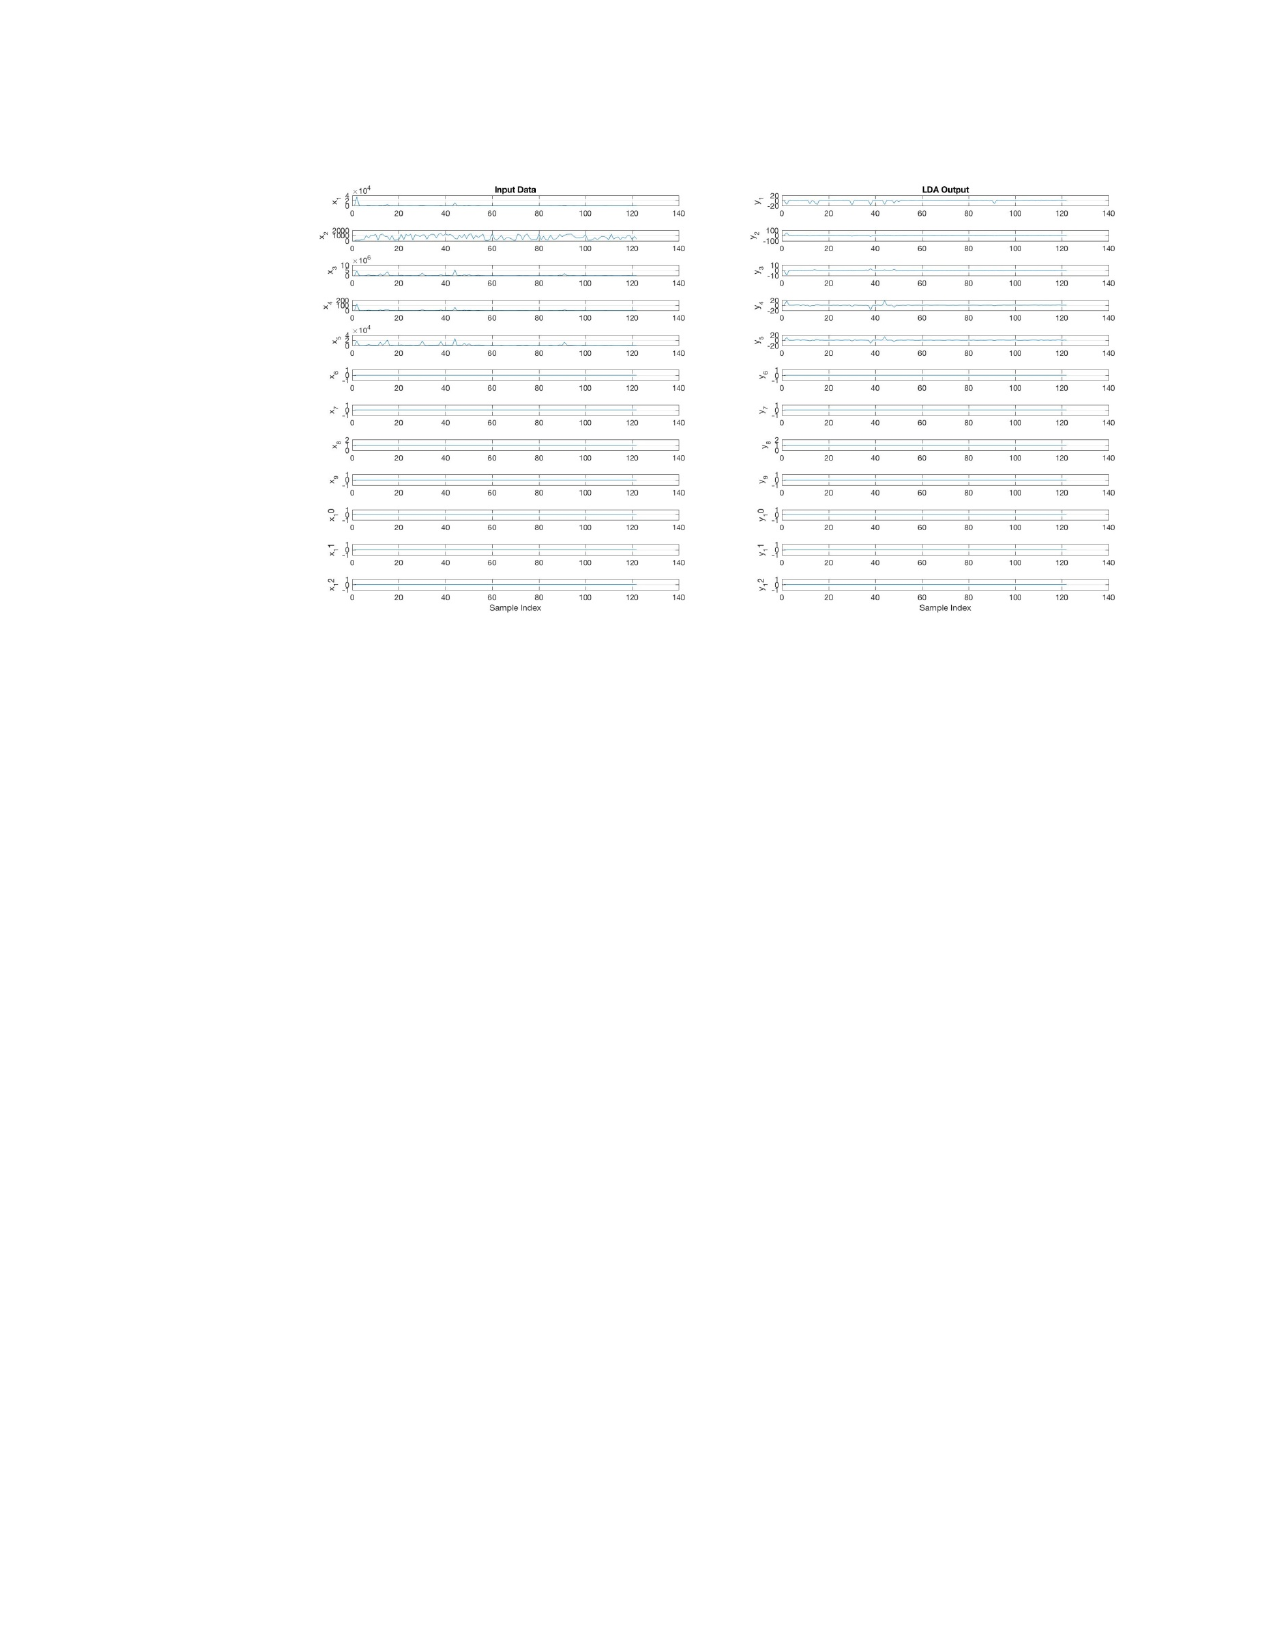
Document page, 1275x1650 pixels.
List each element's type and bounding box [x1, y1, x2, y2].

picture [225, 150, 1200, 651]
